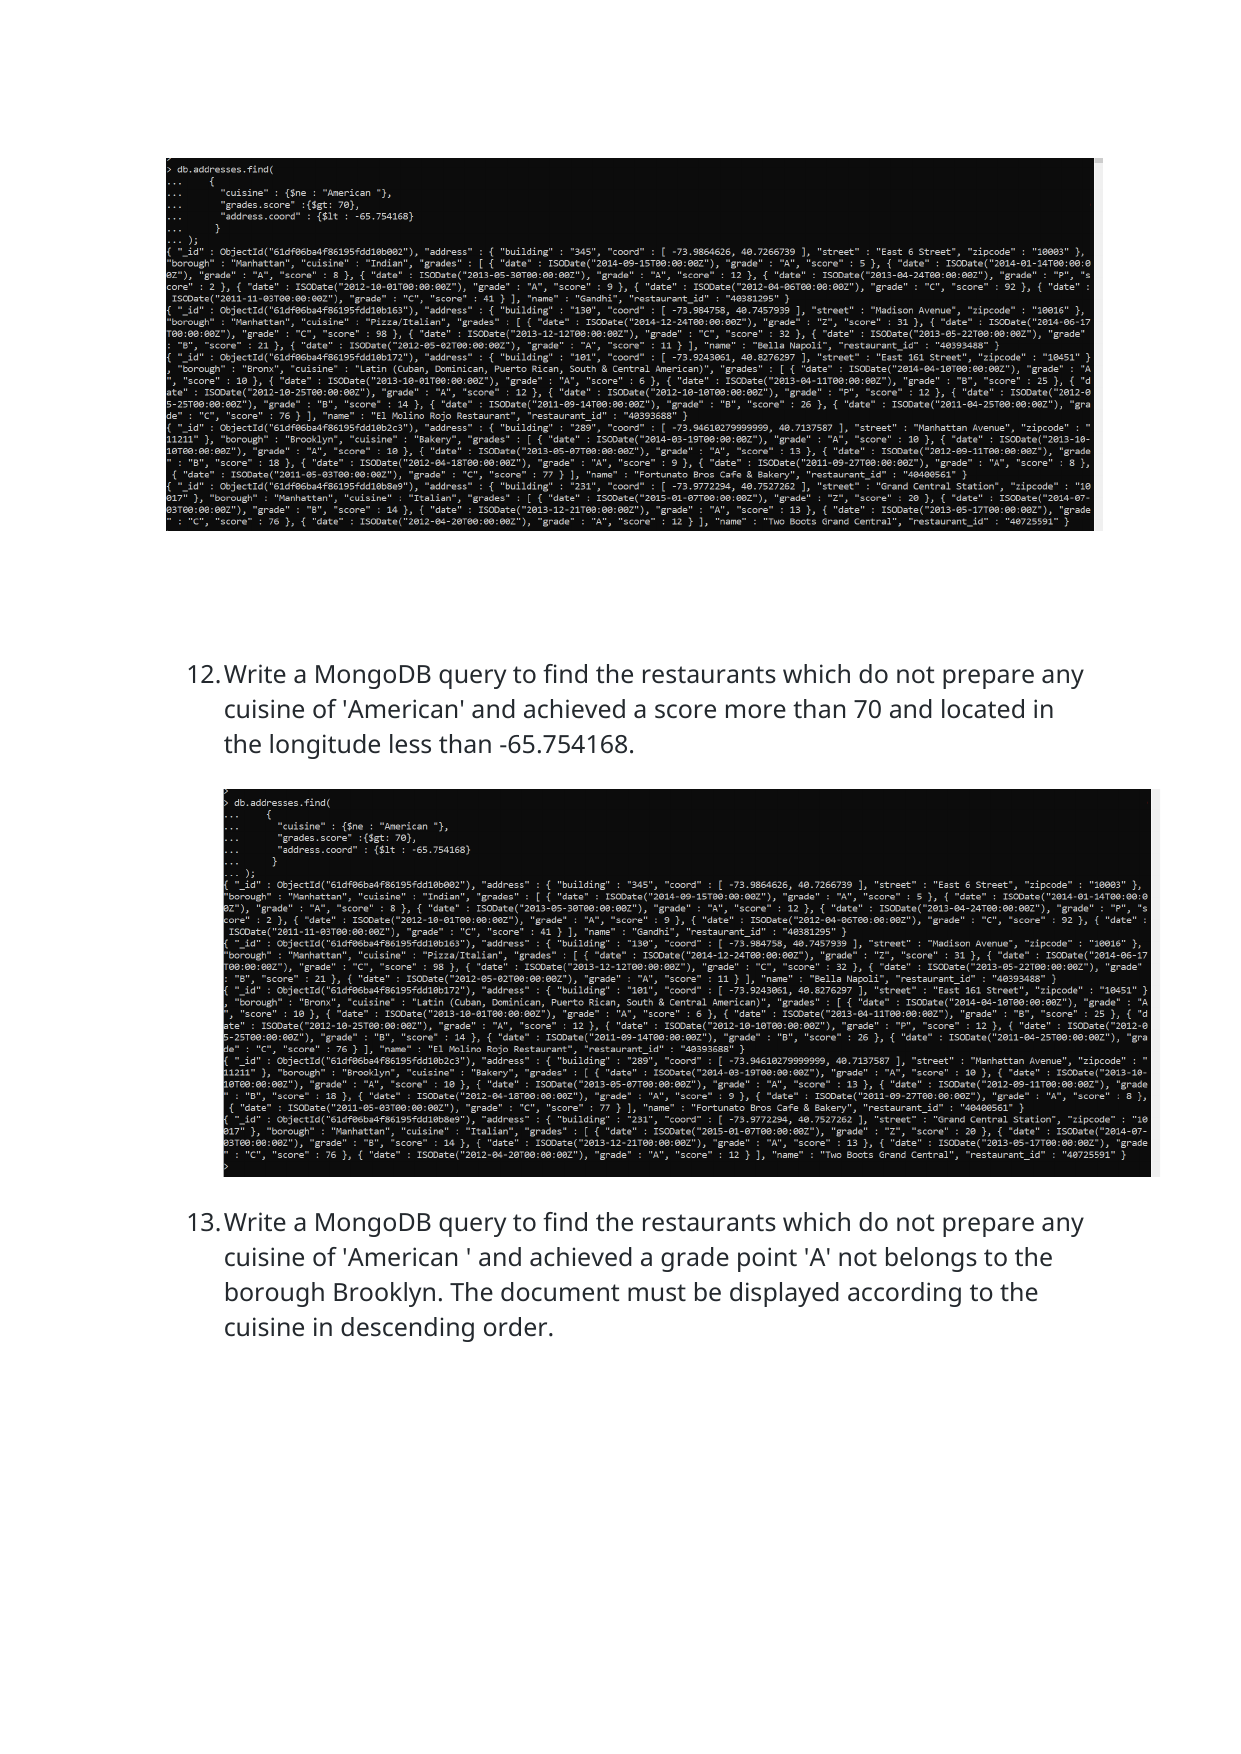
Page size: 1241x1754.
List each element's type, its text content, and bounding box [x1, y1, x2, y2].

list Write a MongoDB query to find the restaurants which do not prepare any cuisine of 'American' and achieved a score more than 70 and located in the longitude less than -65.754168. [186, 657, 1087, 761]
list Write a MongoDB query to find the restaurants which do not prepare any cuisine of 'American ' and achieved a grade point 'A' not belongs to the borough Brooklyn. The document must be displayed according to the cuisine in descending order. [186, 1205, 1087, 1344]
picture [166, 158, 1103, 531]
picture [223, 789, 1161, 1177]
